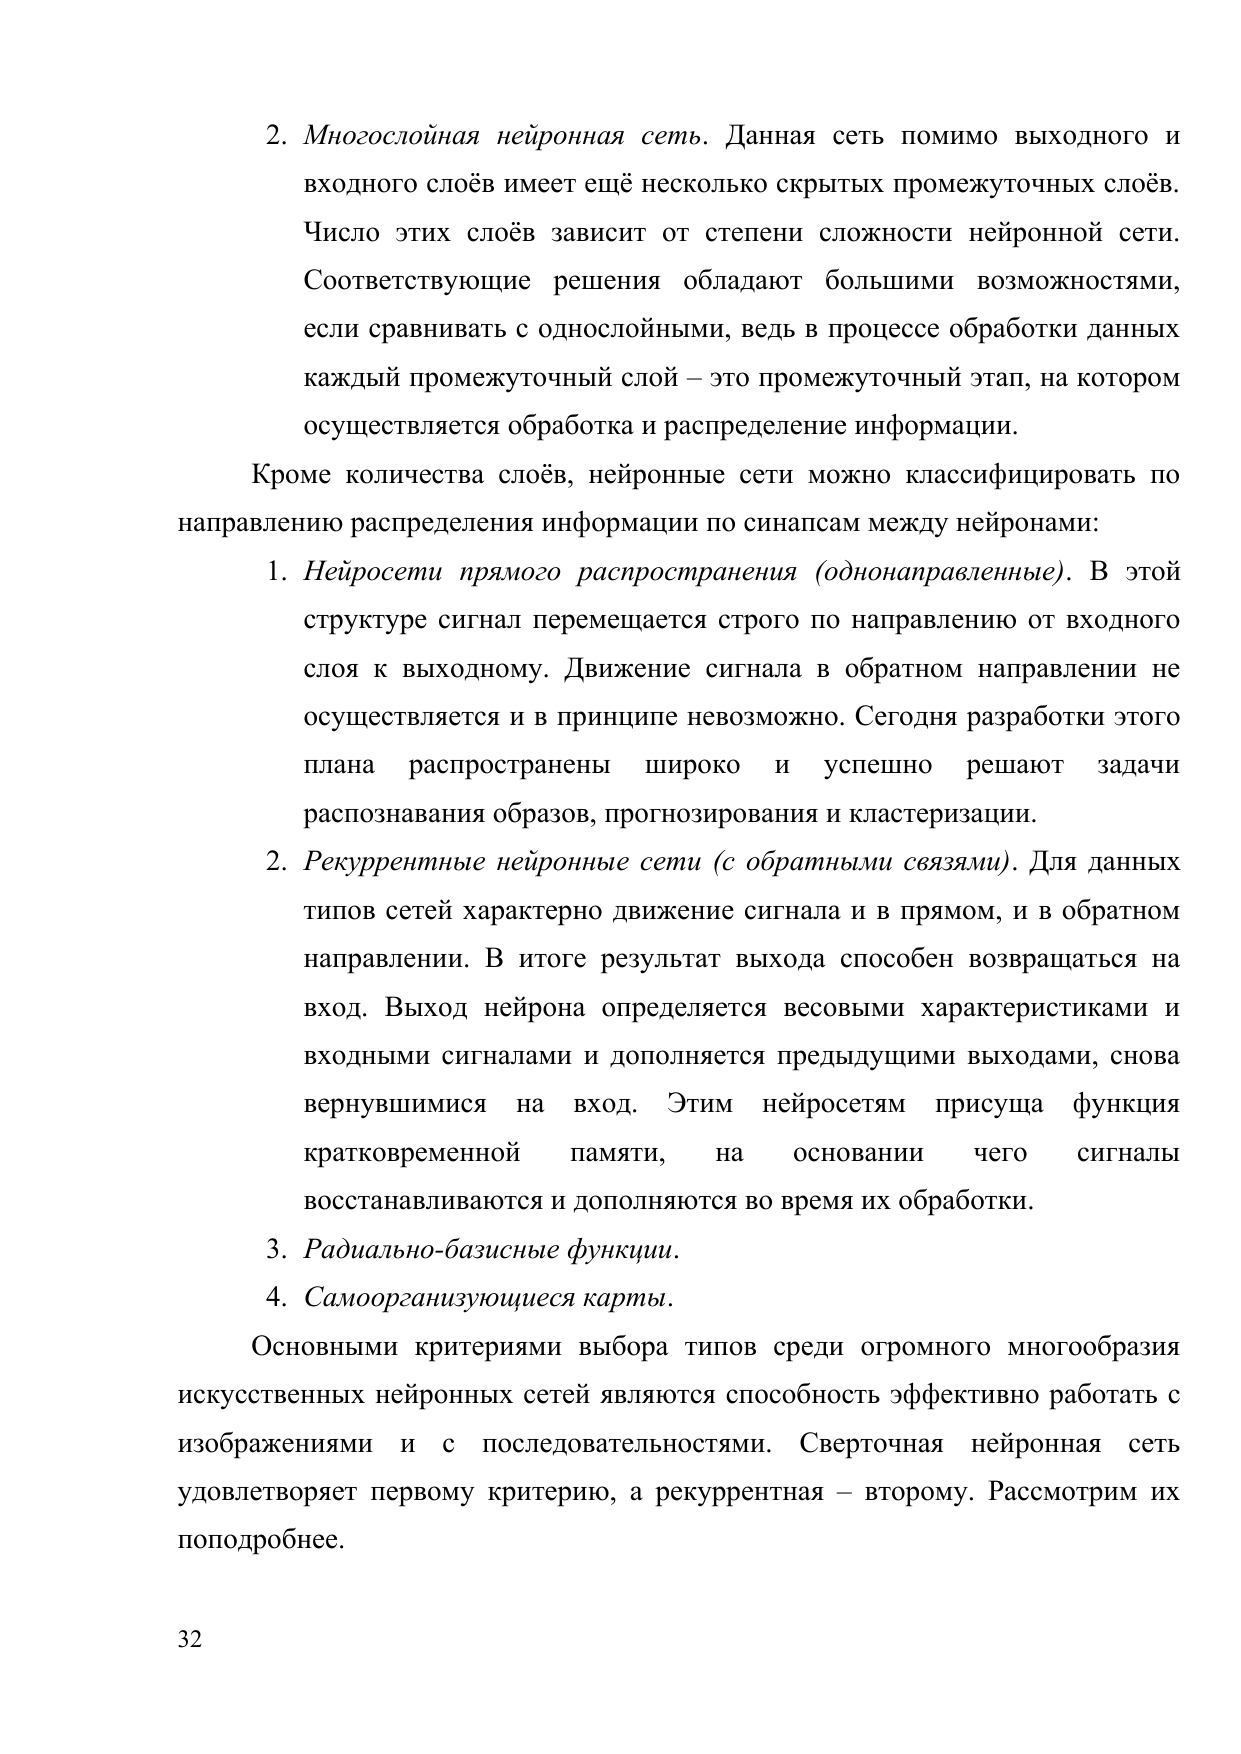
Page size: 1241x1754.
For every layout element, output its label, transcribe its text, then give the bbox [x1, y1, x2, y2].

list Нейросети прямого распространения (однонаправленные). В этой структуре сигнал перемещается строго по направлению от входного слоя к выходному. Движение сигнала в обратном направлении не осуществляется и в принципе невозможно. Сегодня разработки этого плана распространены широко и успешно решают задачи распознавания образов, прогнозирования и кластеризации. [266, 554, 1181, 828]
list Рекуррентные нейронные сети (с обратными связями). Для данных типов сетей характерно движение сигнала и в прямом, и в обратном направлении. В итоге результат выхода способен возвращаться на вход. Выход нейрона определяется весовыми характеристиками и входными сигналами и дополняется предыдущими выходами, снова вернувшимися на вход. Этим нейросетям присуща функция кратковременной памяти, на основании чего сигналы восстанавливаются и дополняются во время их обработки. [266, 845, 1181, 1216]
list Радиально-базисные функции. [266, 1232, 1181, 1264]
list Самоорганизующиеся карты. [266, 1281, 1181, 1313]
list Многослойная нейронная сеть. Данная сеть помимо выходного и входного слоёв имеет ещё несколько скрытых промежуточных слоёв. Число этих слоёв зависит от степени сложности нейронной сети. Соответствующие решения обладают большими возможностями, если сравнивать с однослойными, ведь в процессе обработки данных каждый промежуточный слой – это промежуточный этап, на котором осуществляется обработка и распределение информации. [266, 118, 1181, 441]
text Кроме количества слоёв, нейронные сети можно классифицировать по направлению распределения информации по синапсам между нейронами: [177, 457, 1181, 538]
text Основными критериями выбора типов среди огромного многообразия искусственных нейронных сетей являются способность эффективно работать с изображениями и с последовательностями. Сверточная нейронная сеть удовлетворяет первому критерию, а рекуррентная – второму. Рассмотрим их поподробнее. [177, 1329, 1181, 1555]
